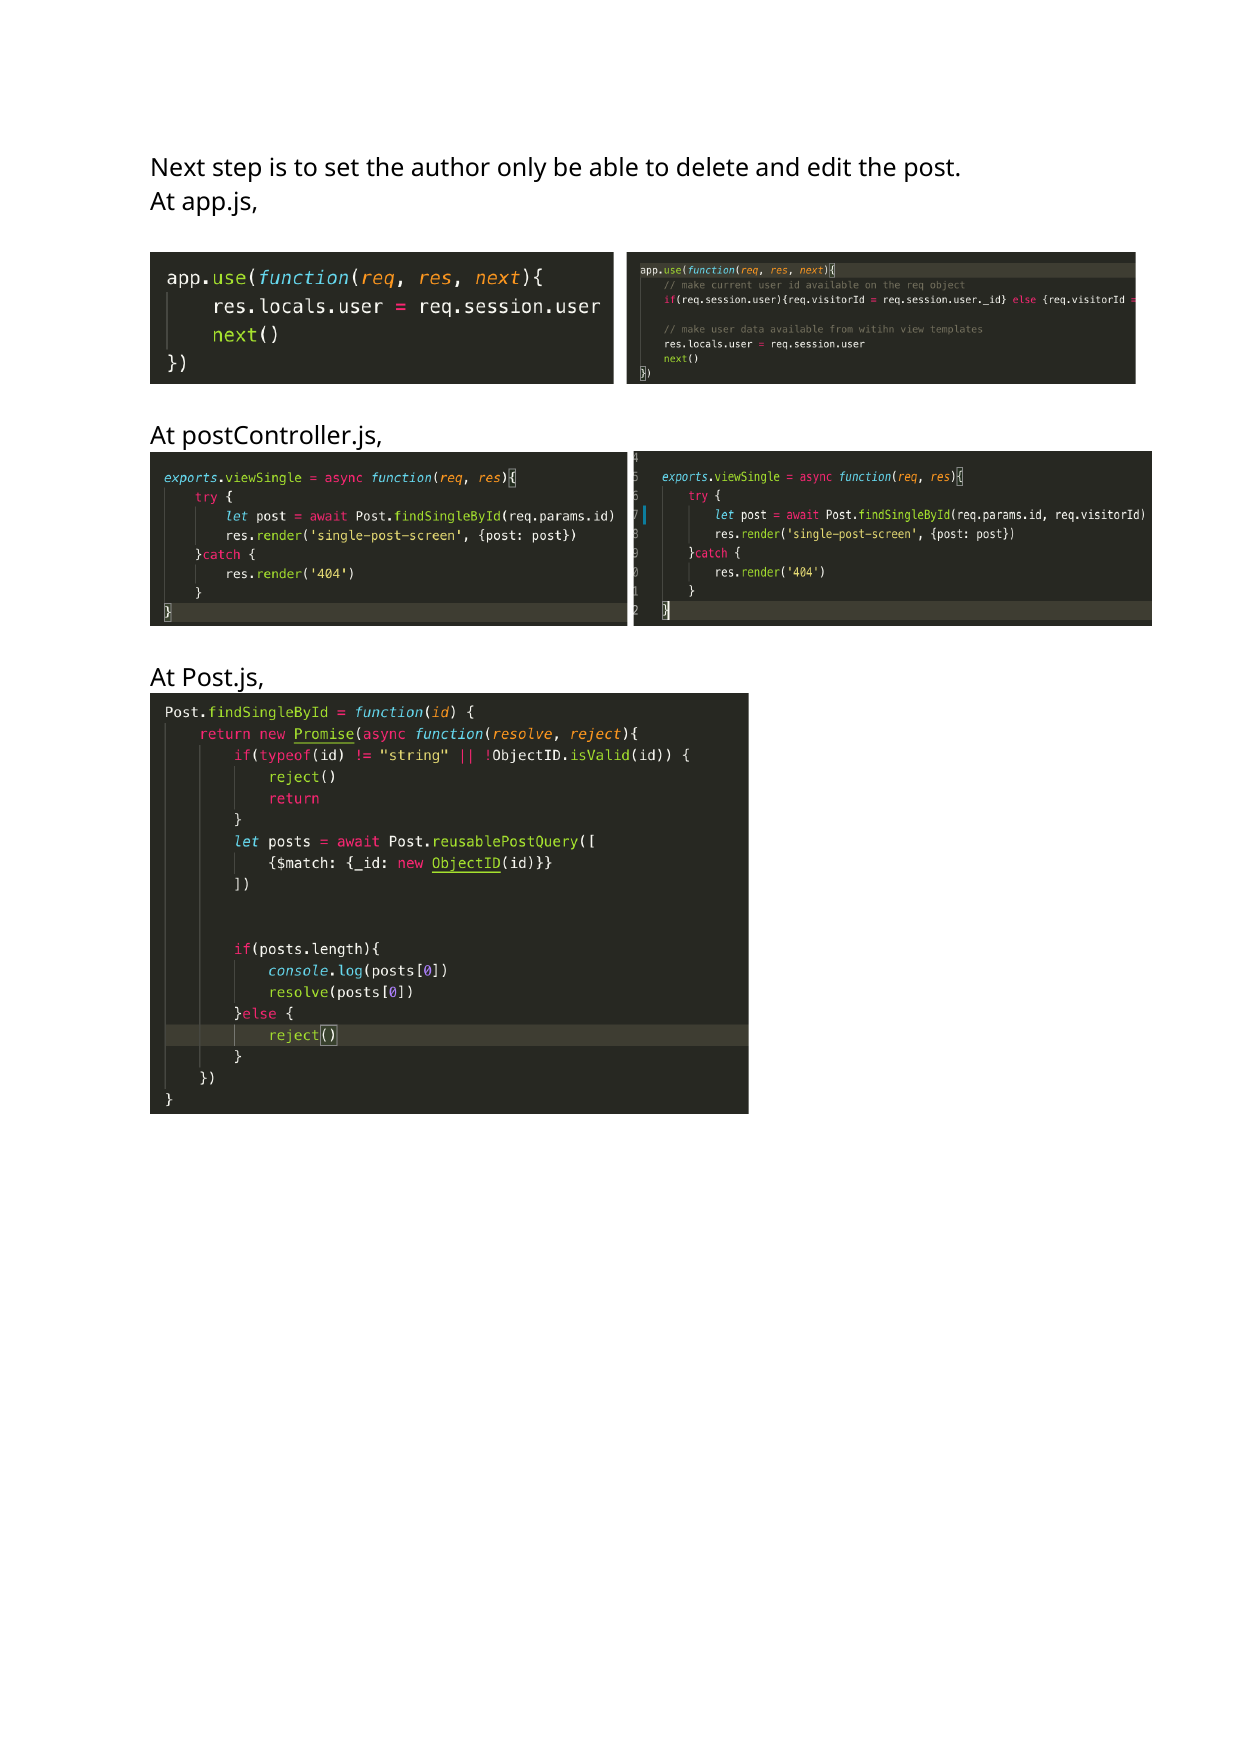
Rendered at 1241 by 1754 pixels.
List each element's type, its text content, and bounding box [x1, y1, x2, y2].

text At postController.js, [150, 418, 1155, 452]
text Next step is to set the author only be able to delete and edit the post. [150, 150, 1155, 184]
picture [150, 452, 628, 626]
picture [633, 451, 1152, 626]
picture [626, 252, 1136, 384]
picture [150, 693, 749, 1114]
text At app.js, [150, 184, 1155, 218]
text At Post.js, [150, 659, 1155, 693]
picture [150, 252, 614, 384]
